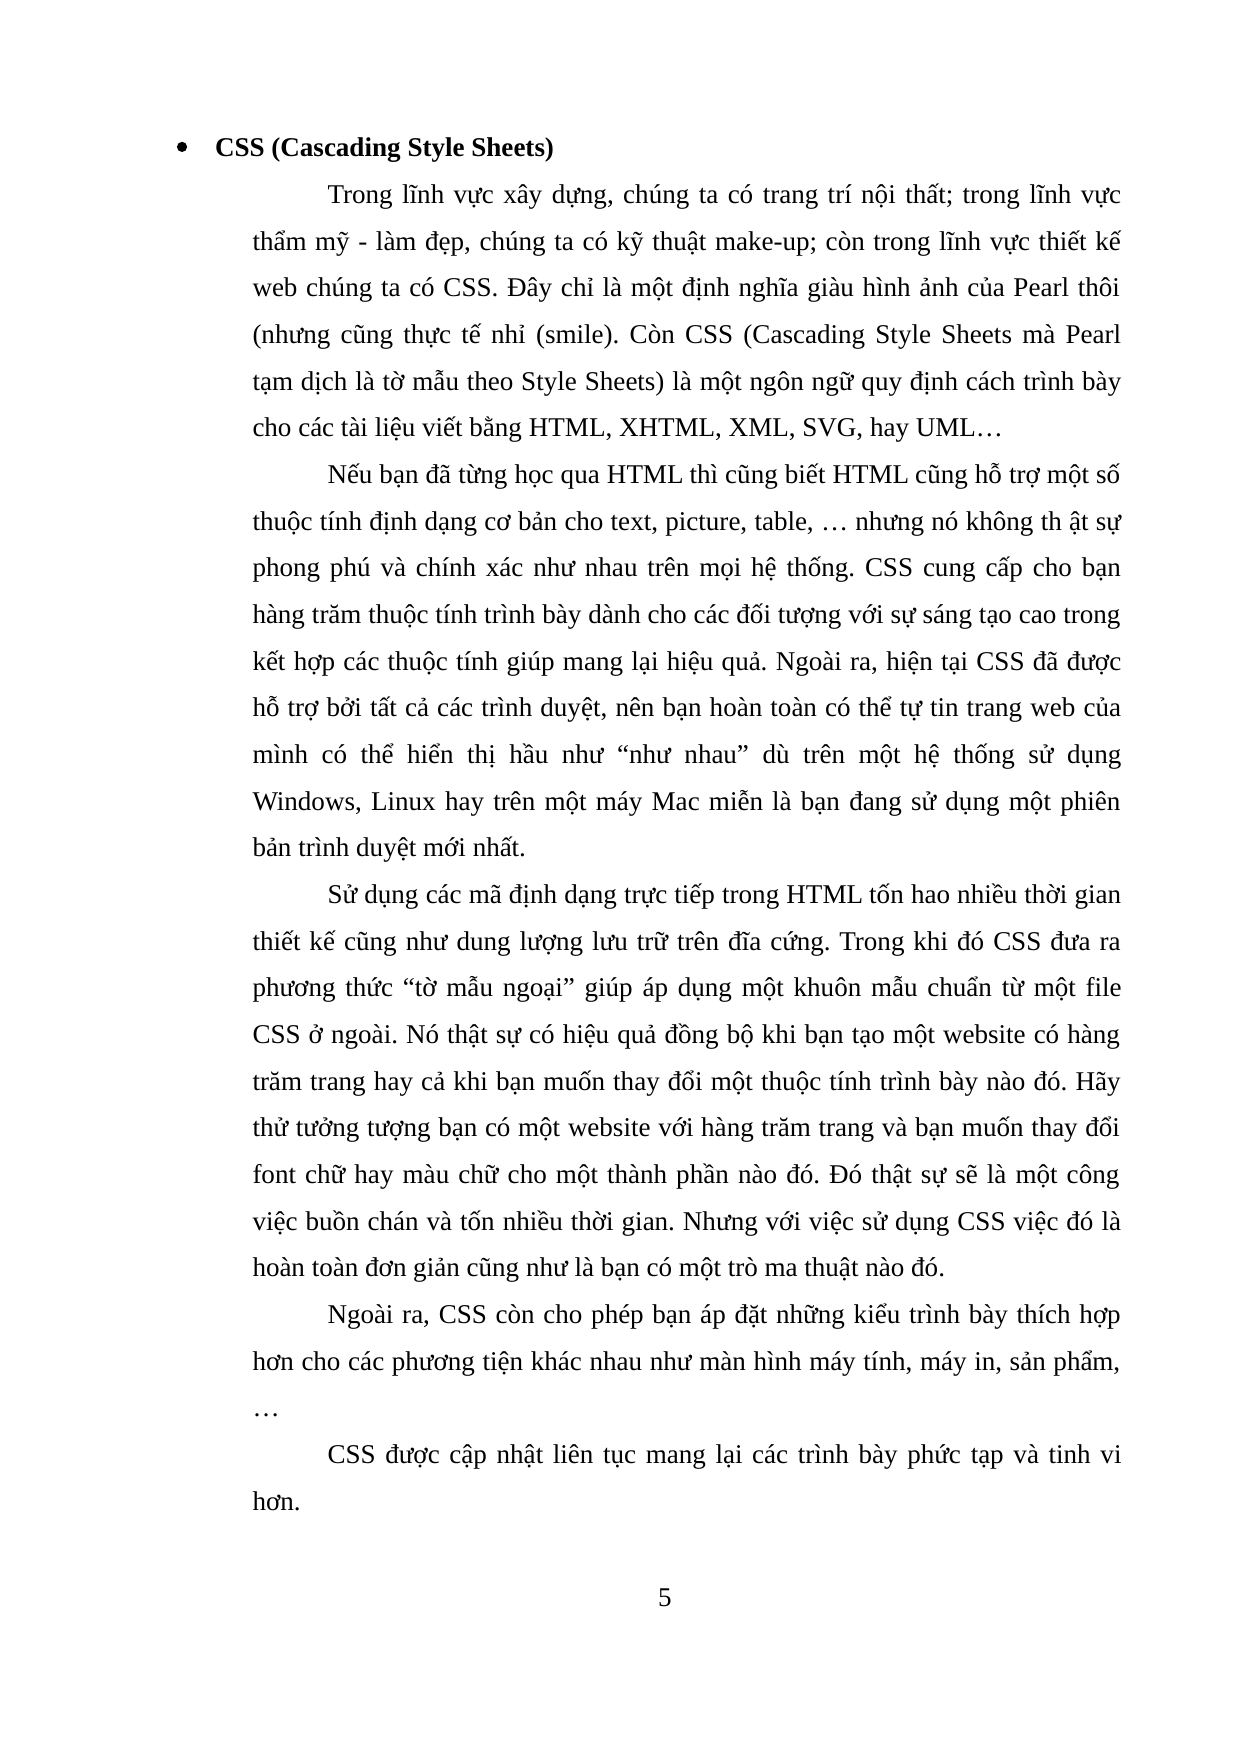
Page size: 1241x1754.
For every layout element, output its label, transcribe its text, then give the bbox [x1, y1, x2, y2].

list Nếu bạn đã từng học qua HTML thì cũng biết HTML cũng hỗ trợ một số thuộc tính định dạng cơ bản cho text, picture, table, … nhưng nó không th ật sự phong phú và chính xác như nhau trên mọi hệ thống. CSS cung cấp cho bạn hàng trăm thuộc tính trình bày dành cho các đối tượng với sự sáng tạo cao trong kết hợp các thuộc tính giúp mang lại hiệu quả. Ngoài ra, hiện tại CSS đã được hỗ trợ bởi tất cả các trình duyệt, nên bạn hoàn toàn có thể tự tin trang web của mình có thể hiển thị hầu như “như nhau” dù trên một hệ thống sử dụng Windows, Linux hay trên một máy Mac miễn là bạn đang sử dụng một phiên bản trình duyệt mới nhất. [252, 458, 1122, 862]
list Sử dụng các mã định dạng trực tiếp trong HTML tốn hao nhiều thời gian thiết kế cũng như dung lượng lưu trữ trên đĩa cứng. Trong khi đó CSS đưa ra phương thức “tờ mẫu ngoại” giúp áp dụng một khuôn mẫu chuẩn từ một file CSS ở ngoài. Nó thật sự có hiệu quả đồng bộ khi bạn tạo một website có hàng trăm trang hay cả khi bạn muốn thay đổi một thuộc tính trình bày nào đó. Hãy thử tưởng tượng bạn có một website với hàng trăm trang và bạn muốn thay đổi font chữ hay màu chữ cho một thành phần nào đó. Đó thật sự sẽ là một công việc buồn chán và tốn nhiều thời gian. Nhưng với việc sử dụng CSS việc đó là hoàn toàn đơn giản cũng như là bạn có một trò ma thuật nào đó. [252, 878, 1122, 1282]
list Ngoài ra, CSS còn cho phép bạn áp đặt những kiểu trình bày thích hợp hơn cho các phương tiện khác nhau như màn hình máy tính, máy in, sản phẩm,… [252, 1298, 1122, 1422]
list CSS được cập nhật liên tục mang lại các trình bày phức tạp và tinh vi hơn. [252, 1438, 1122, 1516]
list Trong lĩnh vực xây dựng, chúng ta có trang trí nội thất; trong lĩnh vực thẩm mỹ - làm đẹp, chúng ta có kỹ thuật make-up; còn trong lĩnh vực thiết kế web chúng ta có CSS. Đây chỉ là một định nghĩa giàu hình ảnh của Pearl thôi (nhưng cũng thực tế nhỉ (smile). Còn CSS (Cascading Style Sheets mà Pearl tạm dịch là tờ mẫu theo Style Sheets) là một ngôn ngữ quy định cách trình bày cho các tài liệu viết bằng HTML, XHTML, XML, SVG, hay UML… [252, 178, 1122, 442]
list CSS (Cascading Style Sheets) [177, 131, 1122, 162]
